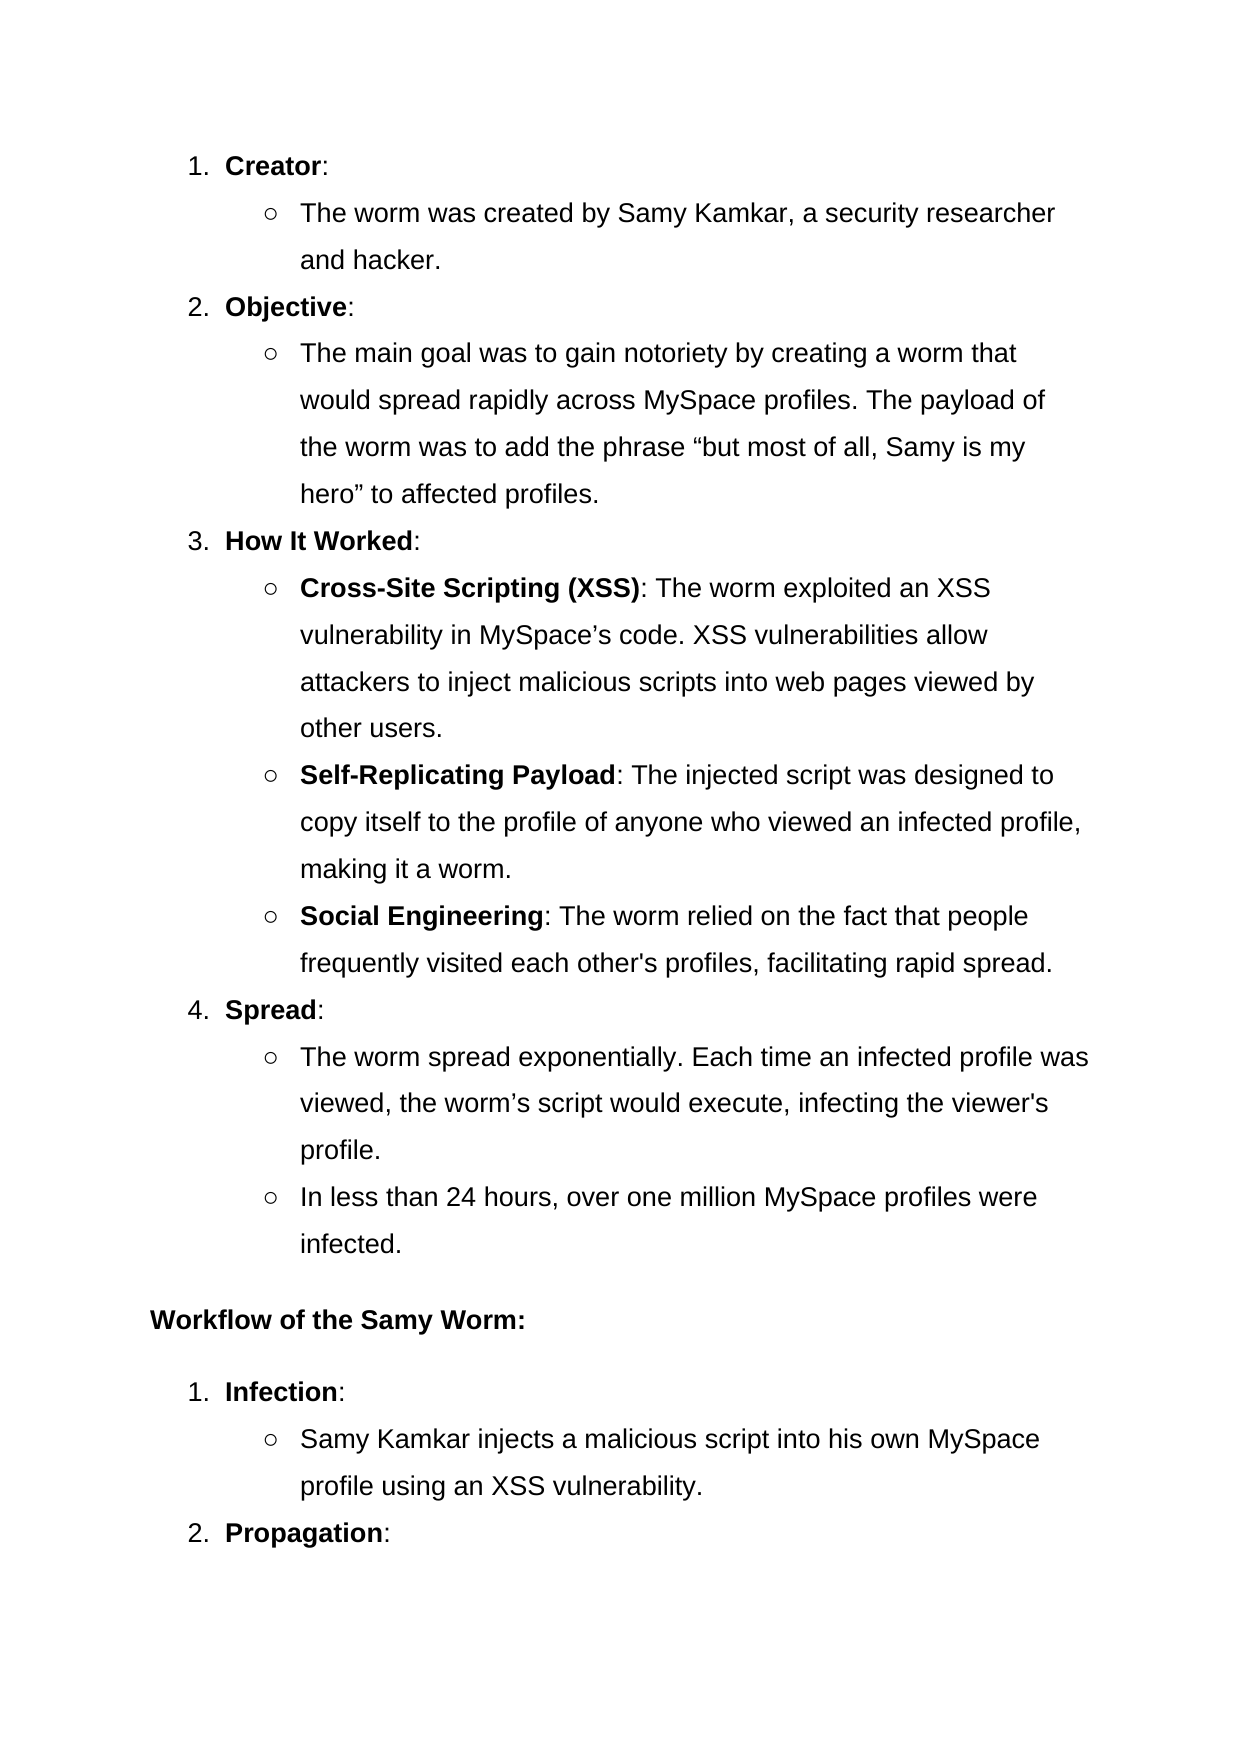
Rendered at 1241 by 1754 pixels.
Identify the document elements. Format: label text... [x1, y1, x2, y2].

list Social Engineering: The worm relied on the fact that people frequently visited each other's profiles, facilitating rapid spread. [262, 900, 1090, 978]
list Propagation: [187, 1517, 1090, 1548]
list In less than 24 hours, over one million MySpace profiles were infected. [262, 1181, 1090, 1259]
list The worm was created by Samy Kamkar, a security researcher and hacker. [262, 197, 1090, 275]
list Cross-Site Scripting (XSS): The worm exploited an XSS vulnerability in MySpace’s code. XSS vulnerabilities allow attackers to inject malicious scripts into web pages viewed by other users. [262, 572, 1090, 744]
subtitle Workflow of the Samy Worm: [150, 1304, 1090, 1335]
list Creator: [187, 150, 1090, 181]
list Self-Replicating Payload: The injected script was designed to copy itself to the profile of anyone who viewed an infected profile, making it a worm. [262, 759, 1090, 884]
list Infection: [187, 1376, 1090, 1407]
list The main goal was to gain notoriety by creating a worm that would spread rapidly across MySpace profiles. The payload of the worm was to add the phrase “but most of all, Samy is my hero” to affected profiles. [262, 337, 1090, 509]
list Samy Kamkar injects a malicious script into his own MySpace profile using an XSS vulnerability. [262, 1423, 1090, 1501]
list How It Worked: [187, 525, 1090, 556]
list Spread: [187, 994, 1090, 1025]
list Objective: [187, 291, 1090, 322]
list The worm spread exponentially. Each time an infected profile was viewed, the worm’s script would execute, infecting the viewer's profile. [262, 1041, 1090, 1166]
